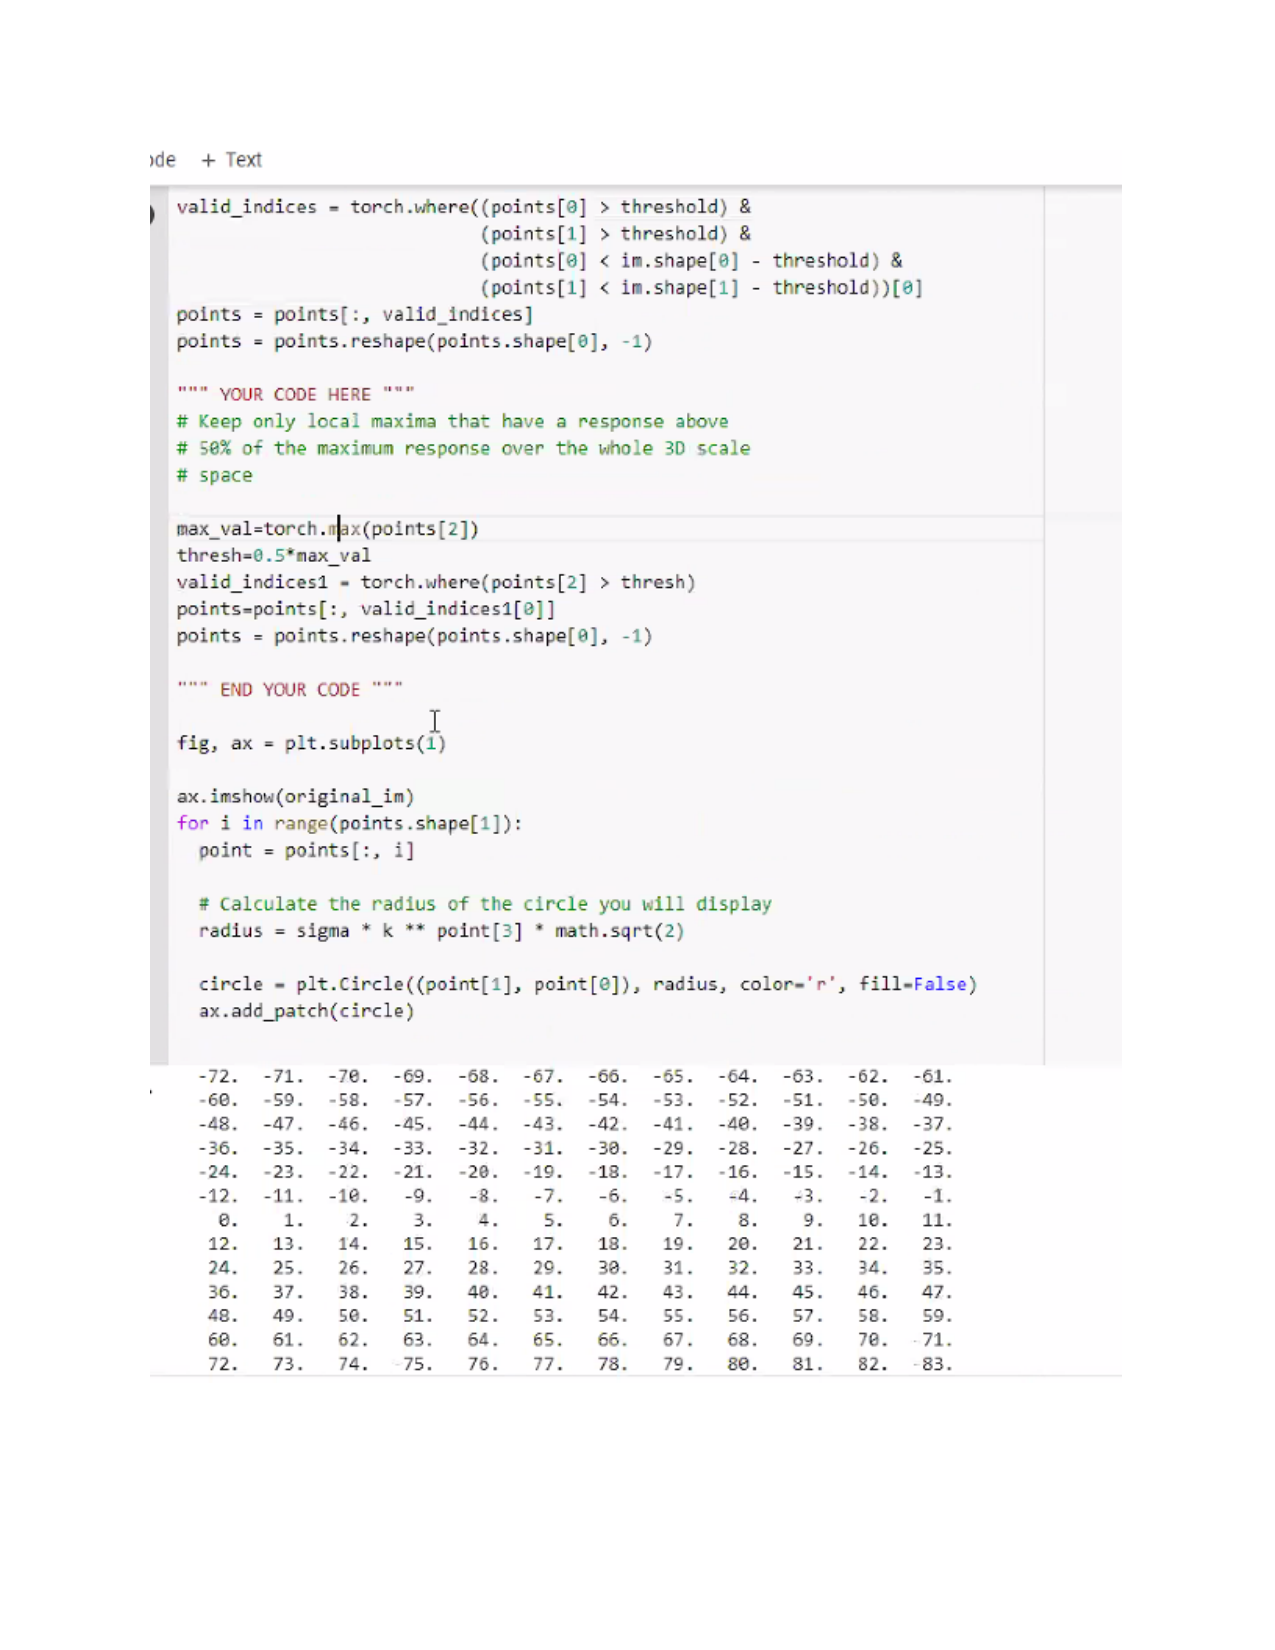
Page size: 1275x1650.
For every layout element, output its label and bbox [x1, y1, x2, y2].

picture [150, 150, 1122, 1383]
